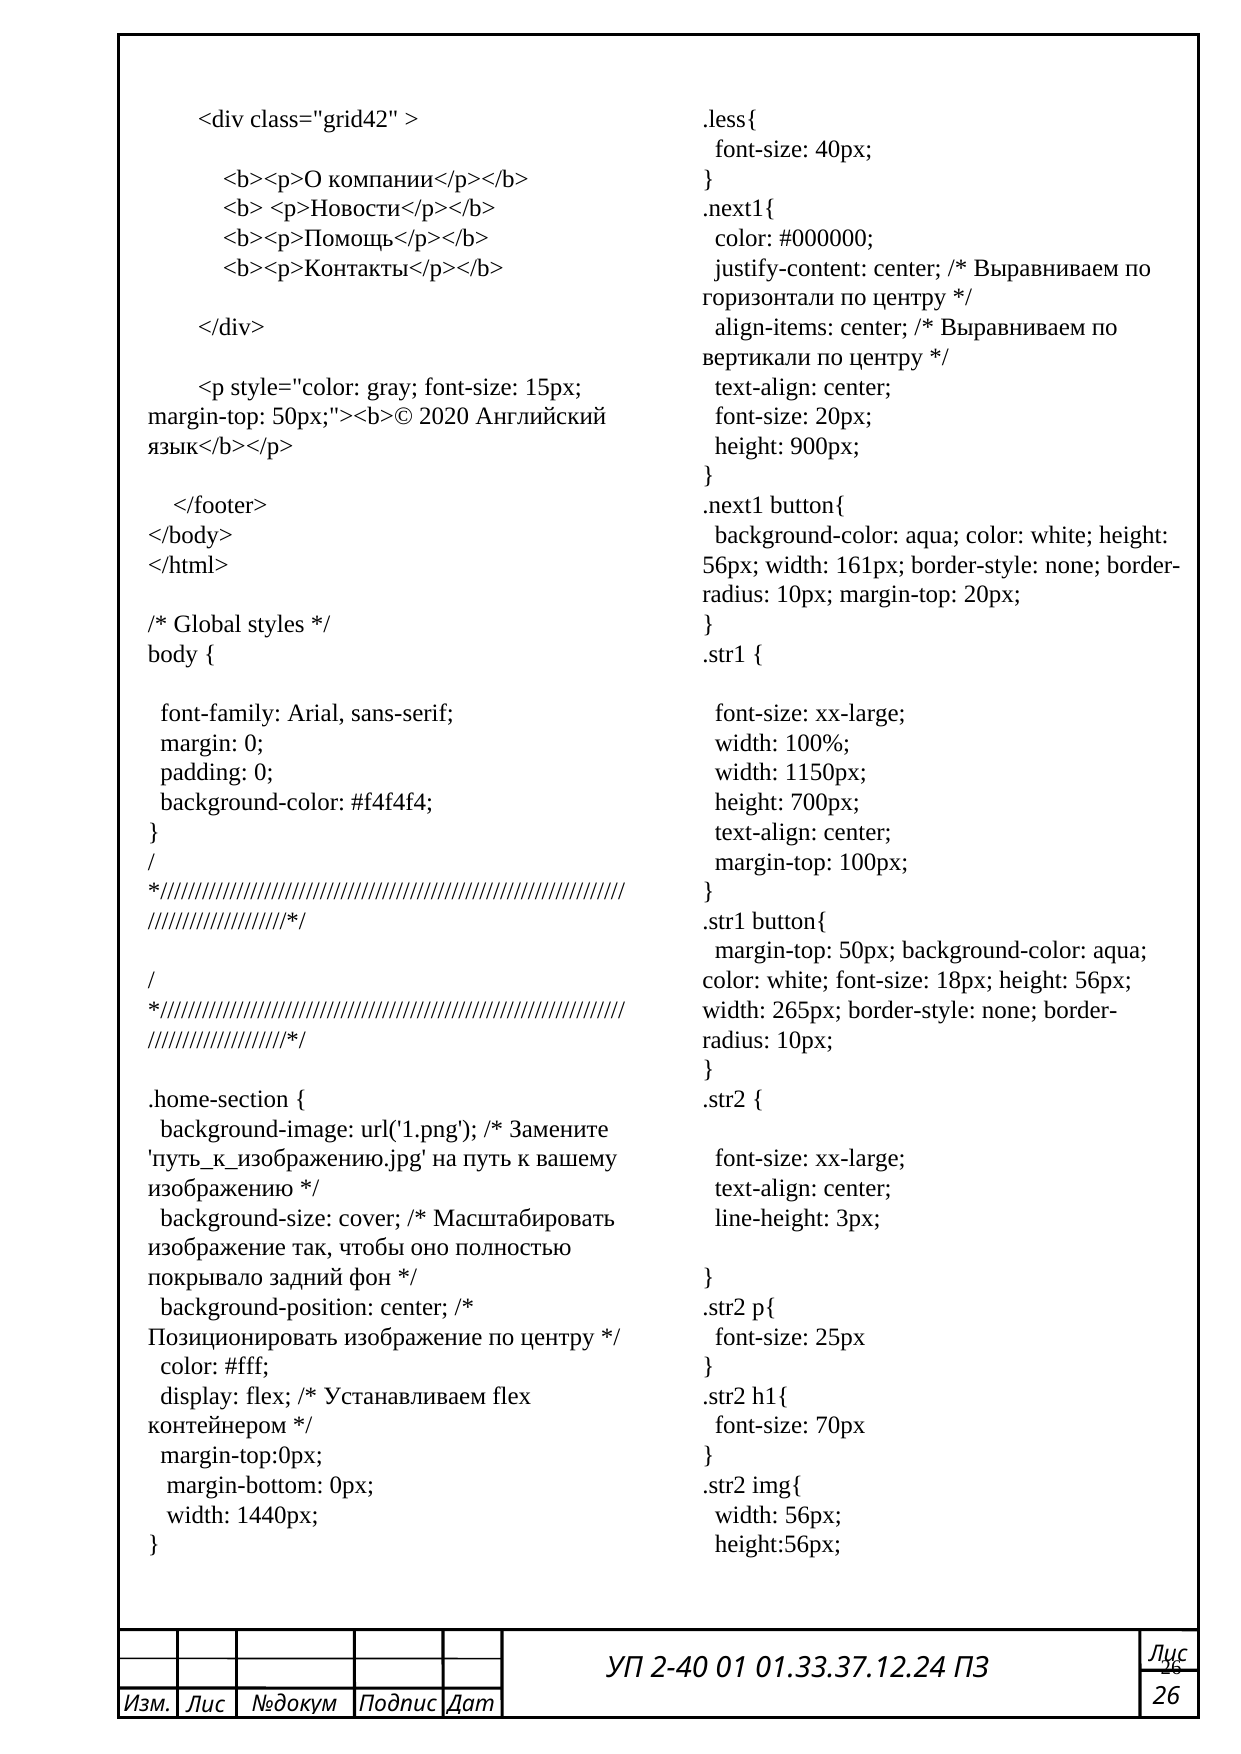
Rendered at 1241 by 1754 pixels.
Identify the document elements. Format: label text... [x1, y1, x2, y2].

text font-size: xx-large; [702, 697, 1181, 727]
text background-position: center; /* Позиционировать изображение по центру */ [148, 1291, 627, 1350]
text background-image: url('1.png'); /* Замените 'путь_к_изображению.jpg' на путь к вашему изображению */ [148, 1113, 627, 1202]
text justify-content: center; /* Выравниваем по горизонтали по центру */ [702, 252, 1181, 311]
text display: flex; /* Устанавливаем flex контейнером */ [148, 1380, 627, 1439]
text align-items: center; /* Выравниваем по вертикали по центру */ [702, 311, 1181, 371]
text /*///////////////////////////////////////////////////////////////////////////////////////*/ [148, 964, 627, 1053]
text </body> [148, 519, 627, 549]
text .str2 img{ [702, 1469, 1181, 1499]
text line-height: 3px; [702, 1202, 1181, 1232]
text text-align: center; [702, 371, 1181, 400]
text <div class="grid42" > [148, 103, 627, 133]
text margin: 0; [148, 727, 627, 757]
text <b><p>О компании</p></b> [148, 163, 627, 192]
text background-color: #f4f4f4; [148, 786, 627, 816]
text /*///////////////////////////////////////////////////////////////////////////////////////*/ [148, 846, 627, 935]
text .str1 { [702, 638, 1181, 667]
text text-align: center; [702, 816, 1181, 846]
text .str2 { [702, 1083, 1181, 1113]
text } [702, 1053, 1181, 1083]
text body { [148, 638, 627, 667]
text height:56px; [702, 1528, 1181, 1558]
text width: 100%; [702, 727, 1181, 757]
text font-size: 25px [702, 1321, 1181, 1350]
text width: 1150px; [702, 757, 1181, 786]
text </footer> [148, 489, 627, 519]
text } [148, 1528, 627, 1558]
text </div> [148, 311, 627, 341]
text .home-section { [148, 1083, 627, 1113]
text .next1{ [702, 192, 1181, 222]
text margin-top:0px; [148, 1439, 627, 1469]
text font-size: xx-large; [702, 1142, 1181, 1172]
text .str2 p{ [702, 1291, 1181, 1321]
text .less{ [702, 103, 1181, 133]
text font-size: 70px [702, 1410, 1181, 1439]
text <b> <p>Новости</p></b> [148, 192, 627, 222]
text font-family: Arial, sans-serif; [148, 697, 627, 727]
text } [702, 1350, 1181, 1380]
text padding: 0; [148, 757, 627, 786]
text } [148, 816, 627, 846]
text } [702, 1439, 1181, 1469]
text <b><p>Помощь</p></b> [148, 222, 627, 252]
text width: 56px; [702, 1499, 1181, 1528]
text color: #fff; [148, 1350, 627, 1380]
text text-align: center; [702, 1172, 1181, 1202]
text font-size: 20px; [702, 400, 1181, 430]
text .next1 button{ [702, 489, 1181, 519]
text height: 900px; [702, 430, 1181, 460]
text margin-top: 100px; [702, 846, 1181, 875]
text width: 1440px; [148, 1499, 627, 1528]
text color: #000000; [702, 222, 1181, 252]
text <b><p>Контакты</p></b> [148, 252, 627, 282]
text } [702, 875, 1181, 905]
text margin-bottom: 0px; [148, 1469, 627, 1499]
text background-color: aqua; color: white; height: 56px; width: 161px; border-style: none; border-radius: 10px; margin-top: 20px; [702, 519, 1181, 608]
text } [702, 608, 1181, 638]
text .str1 button{ [702, 905, 1181, 935]
text /* Global styles */ [148, 608, 627, 638]
text </html> [148, 549, 627, 578]
text } [702, 163, 1181, 192]
text height: 700px; [702, 786, 1181, 816]
text background-size: cover; /* Масштабировать изображение так, чтобы оно полностью покрывало задний фон */ [148, 1202, 627, 1291]
text font-size: 40px; [702, 133, 1181, 163]
text } [702, 1261, 1181, 1291]
text <p style="color: gray; font-size: 15px; margin-top: 50px;"><b>© 2020 Английский язык</b></p> [148, 371, 627, 460]
text .str2 h1{ [702, 1380, 1181, 1410]
text margin-top: 50px; background-color: aqua; color: white; font-size: 18px; height: 56px; width: 265px; border-style: none; border-radius: 10px; [702, 935, 1181, 1053]
text } [702, 460, 1181, 489]
